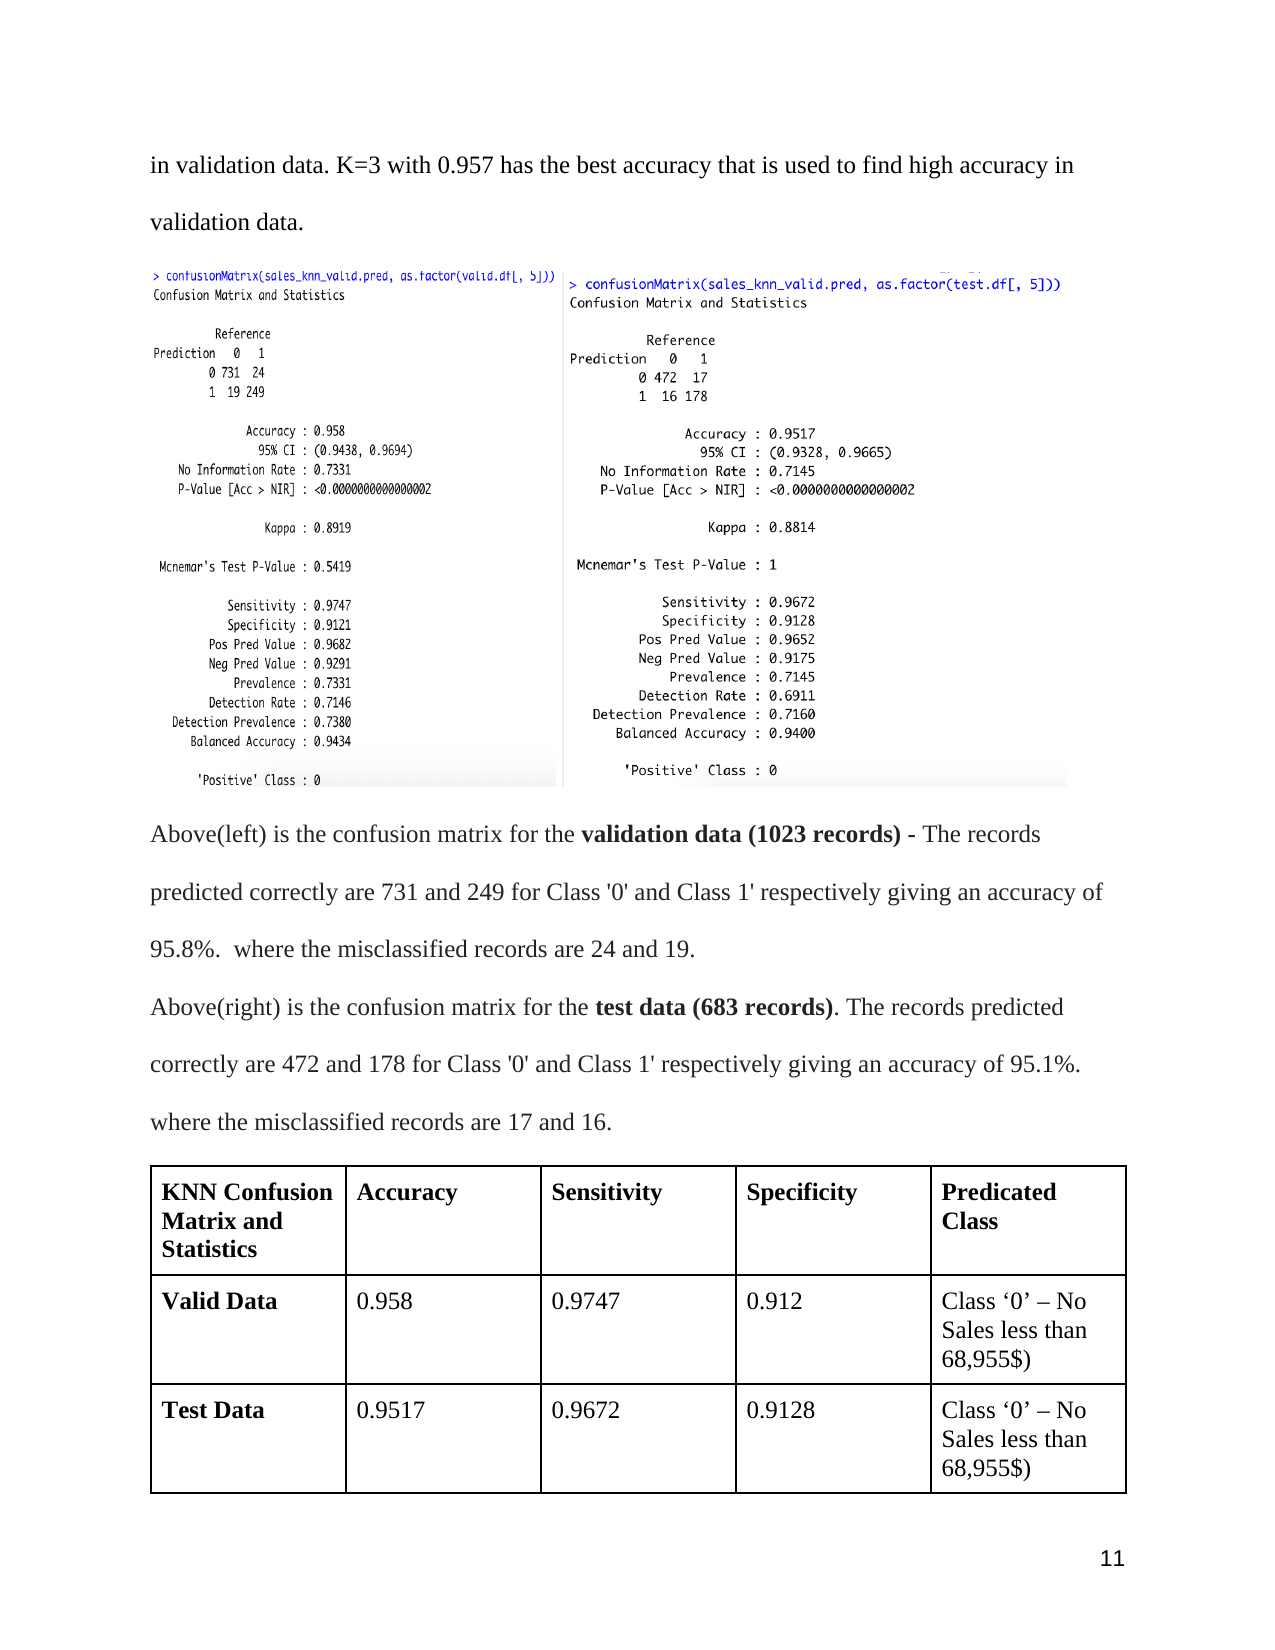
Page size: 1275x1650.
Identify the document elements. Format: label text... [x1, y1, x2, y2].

table_cell 0.9128 [737, 1385, 930, 1492]
picture [562, 272, 1067, 787]
text Above(right) is the confusion matrix for the test data (683 records). The records predicted correctly are 472 and 178 for Class '0' and Class 1' respectively giving an accuracy of 95.1%. where the misclassified records are 17 and 16. [150, 992, 1125, 1136]
table_cell Class ‘0’ – No Sales less than 68,955$) [932, 1385, 1125, 1492]
table_cell Class ‘0’ – No Sales less than 68,955$) [932, 1276, 1125, 1383]
table_cell 0.958 [347, 1276, 540, 1383]
table_cell 0.9672 [542, 1385, 735, 1492]
table_header Accuracy [347, 1167, 540, 1274]
table_cell Valid Data [152, 1276, 345, 1383]
table_cell Test Data [152, 1385, 345, 1492]
table_header Specificity [737, 1167, 930, 1274]
table_cell 0.9747 [542, 1276, 735, 1383]
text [150, 150, 1125, 236]
table_header KNN Confusion Matrix and Statistics [152, 1167, 345, 1274]
table_header Sensitivity [542, 1167, 735, 1274]
picture [150, 271, 557, 787]
text Above(left) is the confusion matrix for the validation data (1023 records) - The records predicted correctly are 731 and 249 for Class '0' and Class 1' respectively giving an accuracy of 95.8%. where the misclassified records are 24 and 19. [150, 819, 1125, 963]
table_header Predicated Class [932, 1167, 1125, 1274]
table_cell 0.912 [737, 1276, 930, 1383]
table_cell 0.9517 [347, 1385, 540, 1492]
